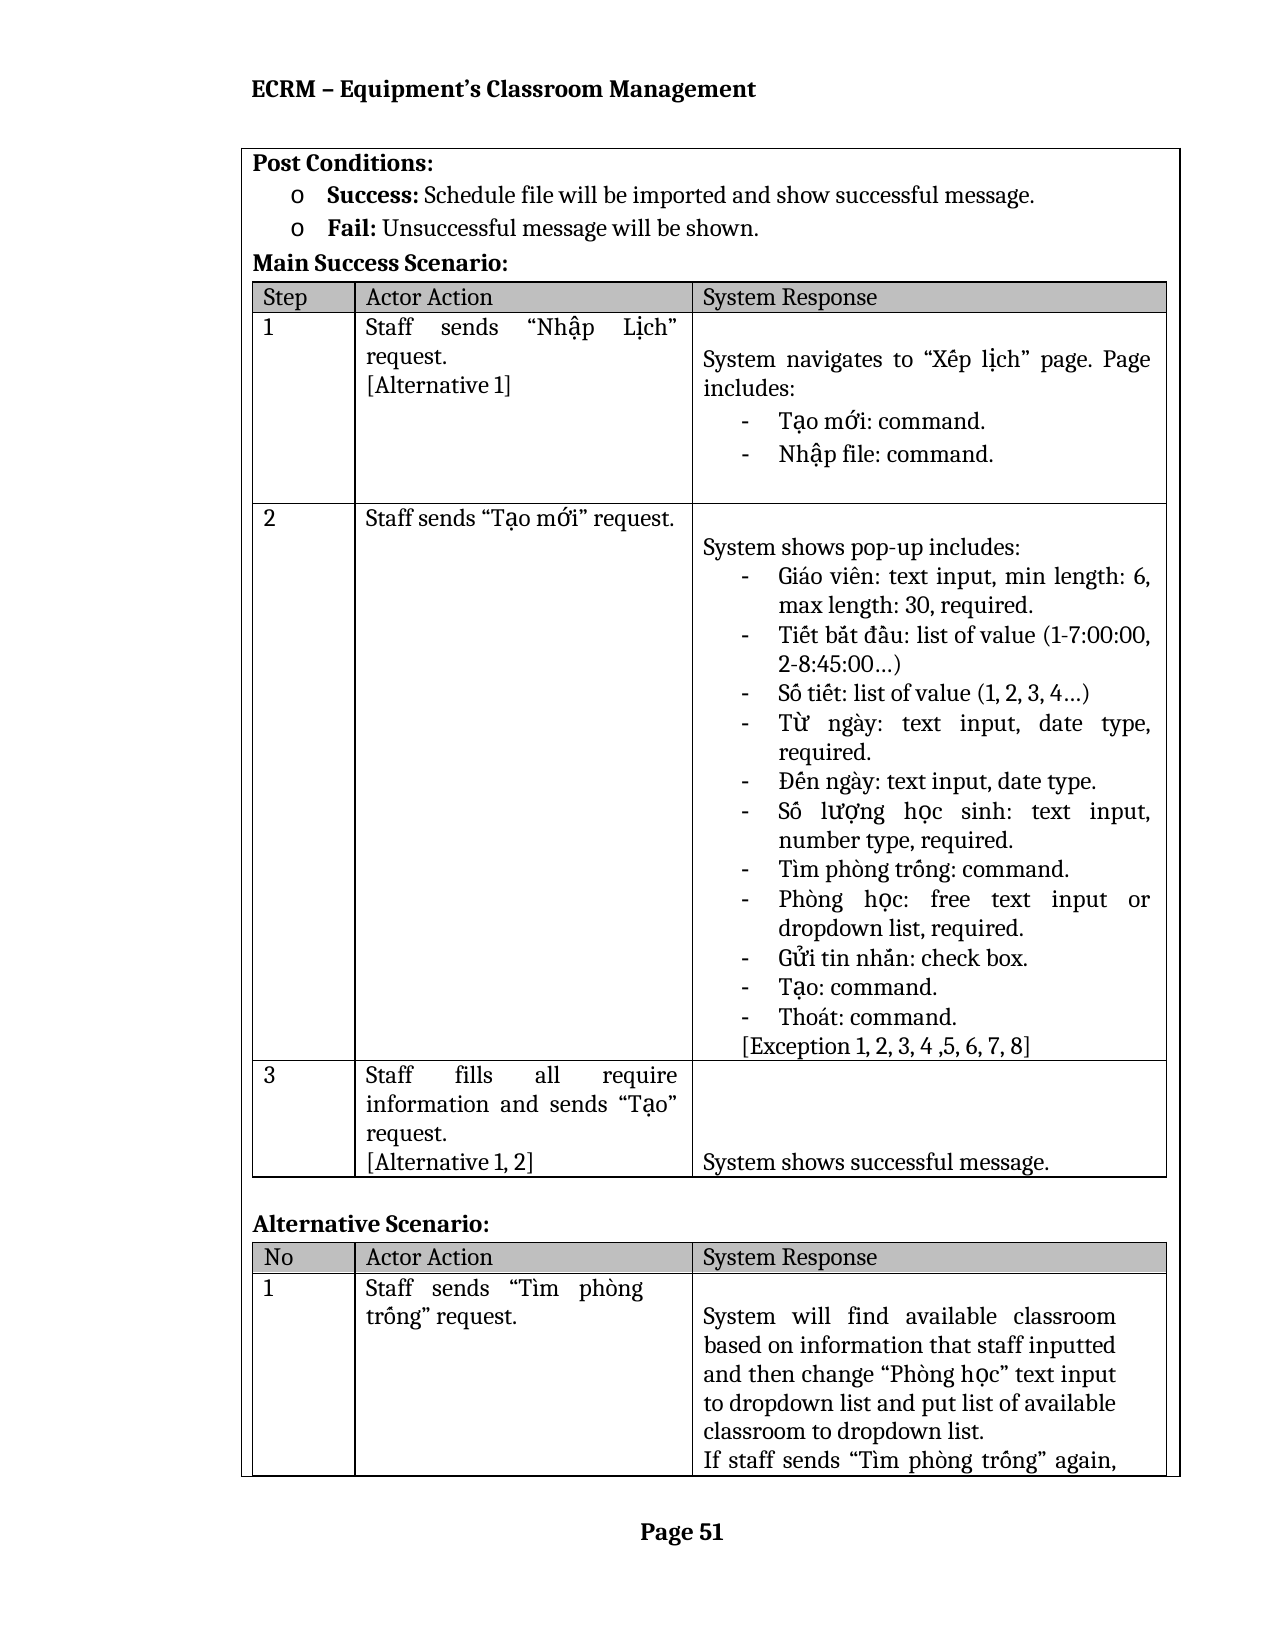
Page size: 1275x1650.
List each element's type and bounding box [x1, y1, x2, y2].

table_cell [242, 149, 1179, 1476]
